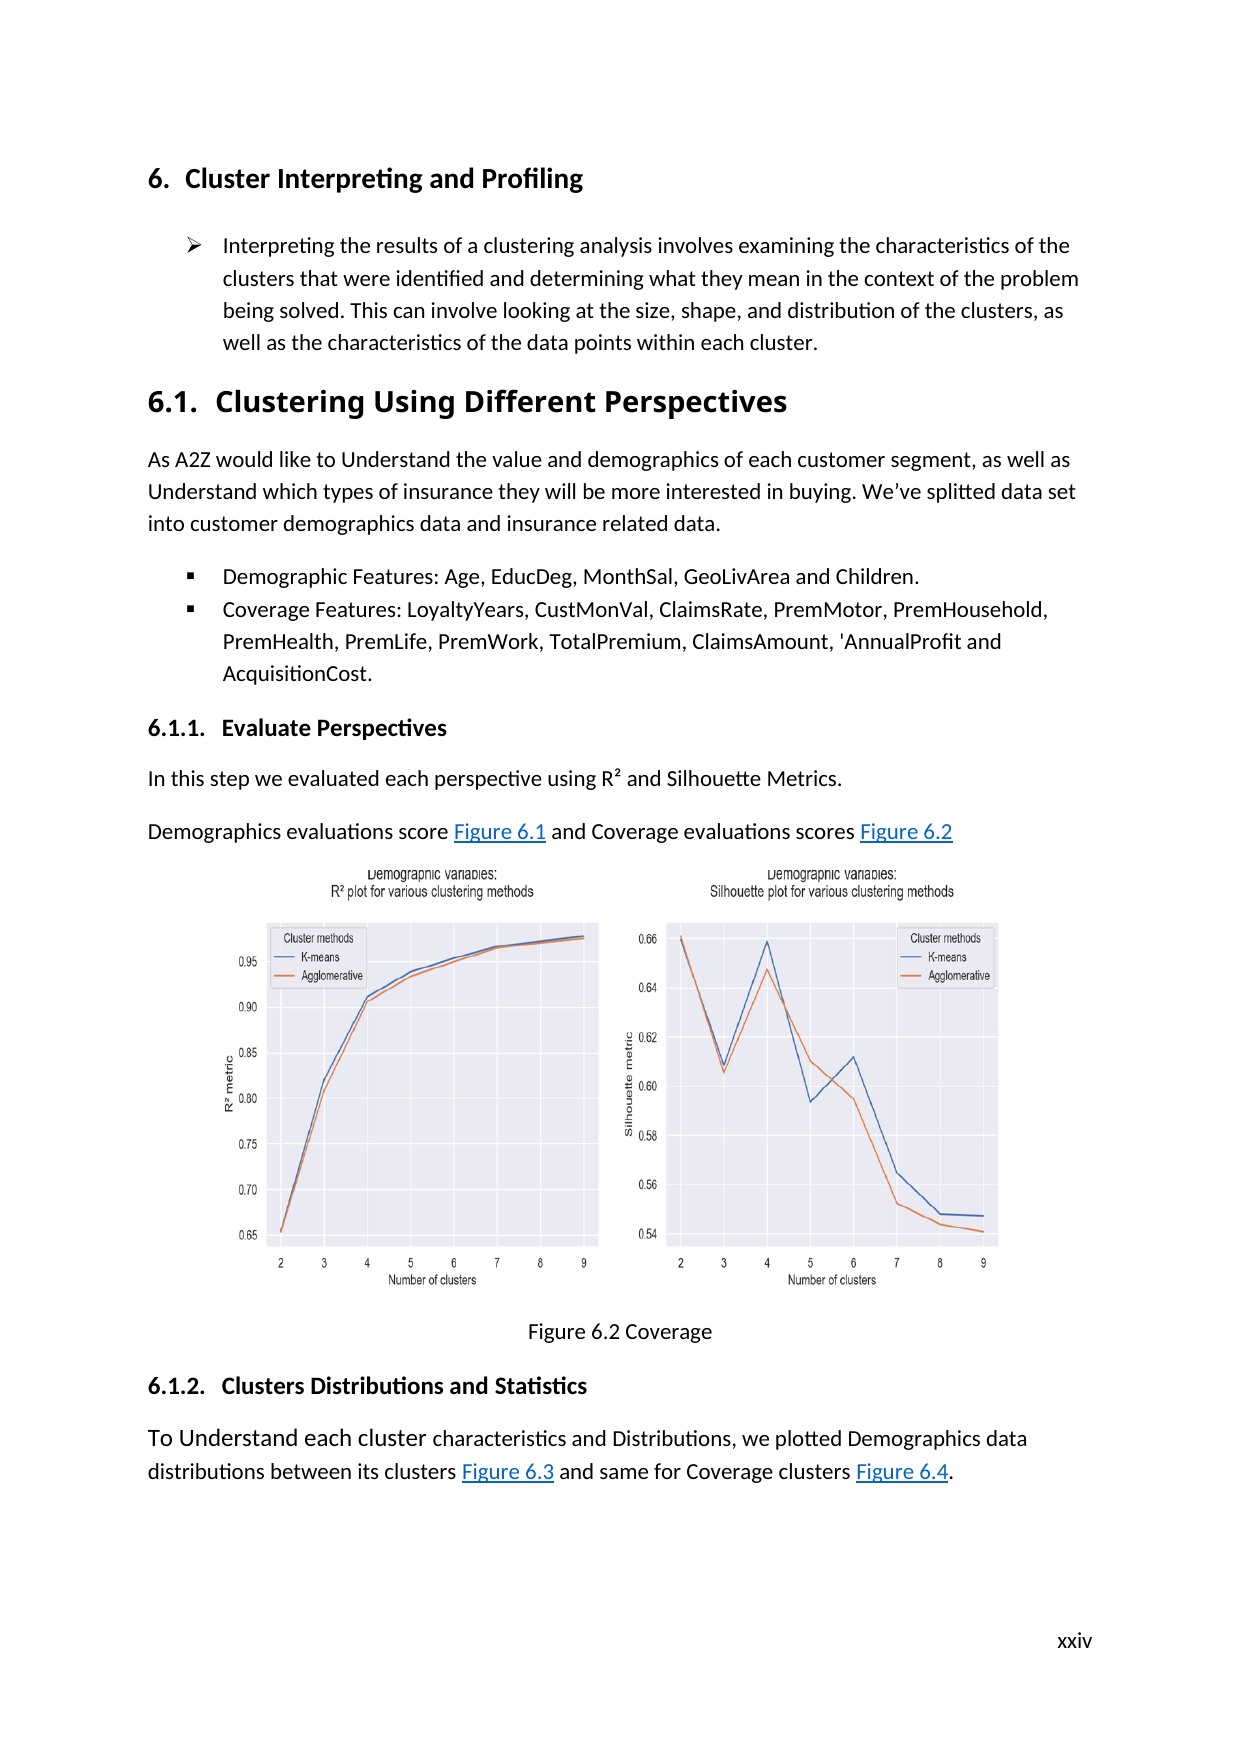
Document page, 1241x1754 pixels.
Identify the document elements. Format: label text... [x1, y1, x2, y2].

text As A2Z would like to Understand the value and demographics of each customer segment, as well as Understand which types of insurance they will be more interested in buying. We’ve splitted data set into customer demographics data and insurance related data. [148, 445, 1092, 537]
list Interpreting the results of a clustering analysis involves examining the characteristics of the clusters that were identified and determining what they mean in the context of the problem being solved. This can involve looking at the size, shape, and distribution of the clusters, as well as the characteristics of the data points within each cluster. [185, 231, 1092, 356]
subtitle Cluster Interpreting and Profiling [148, 160, 1092, 196]
subtitle Evaluate Perspectives [148, 712, 1092, 743]
text Figure 6.2 Coverage [148, 1317, 1092, 1346]
picture [147, 870, 1093, 1293]
subtitle Clustering Using Different Perspectives [148, 381, 1092, 421]
list Demographic Features: Age, EducDeg, MonthSal, GeoLivArea and Children. [185, 562, 1092, 591]
subtitle Clusters Distributions and Statistics [148, 1371, 1092, 1401]
text Demographics evaluations score Figure 6.1 and Coverage evaluations scores Figure 6.2 [148, 817, 1092, 845]
text In this step we evaluated each perspective using R² and Silhouette Metrics. [148, 764, 1092, 792]
text To Understand each cluster characteristics and Distributions, we plotted Demographics data distributions between its clusters Figure 6.3 and same for Coverage clusters Figure 6.4. [148, 1423, 1092, 1485]
list Coverage Features: LoyaltyYears, CustMonVal, ClaimsRate, PremMotor, PremHousehold, PremHealth, PremLife, PremWork, TotalPremium, ClaimsAmount, 'AnnualProfit and AcquisitionCost. [185, 595, 1092, 687]
